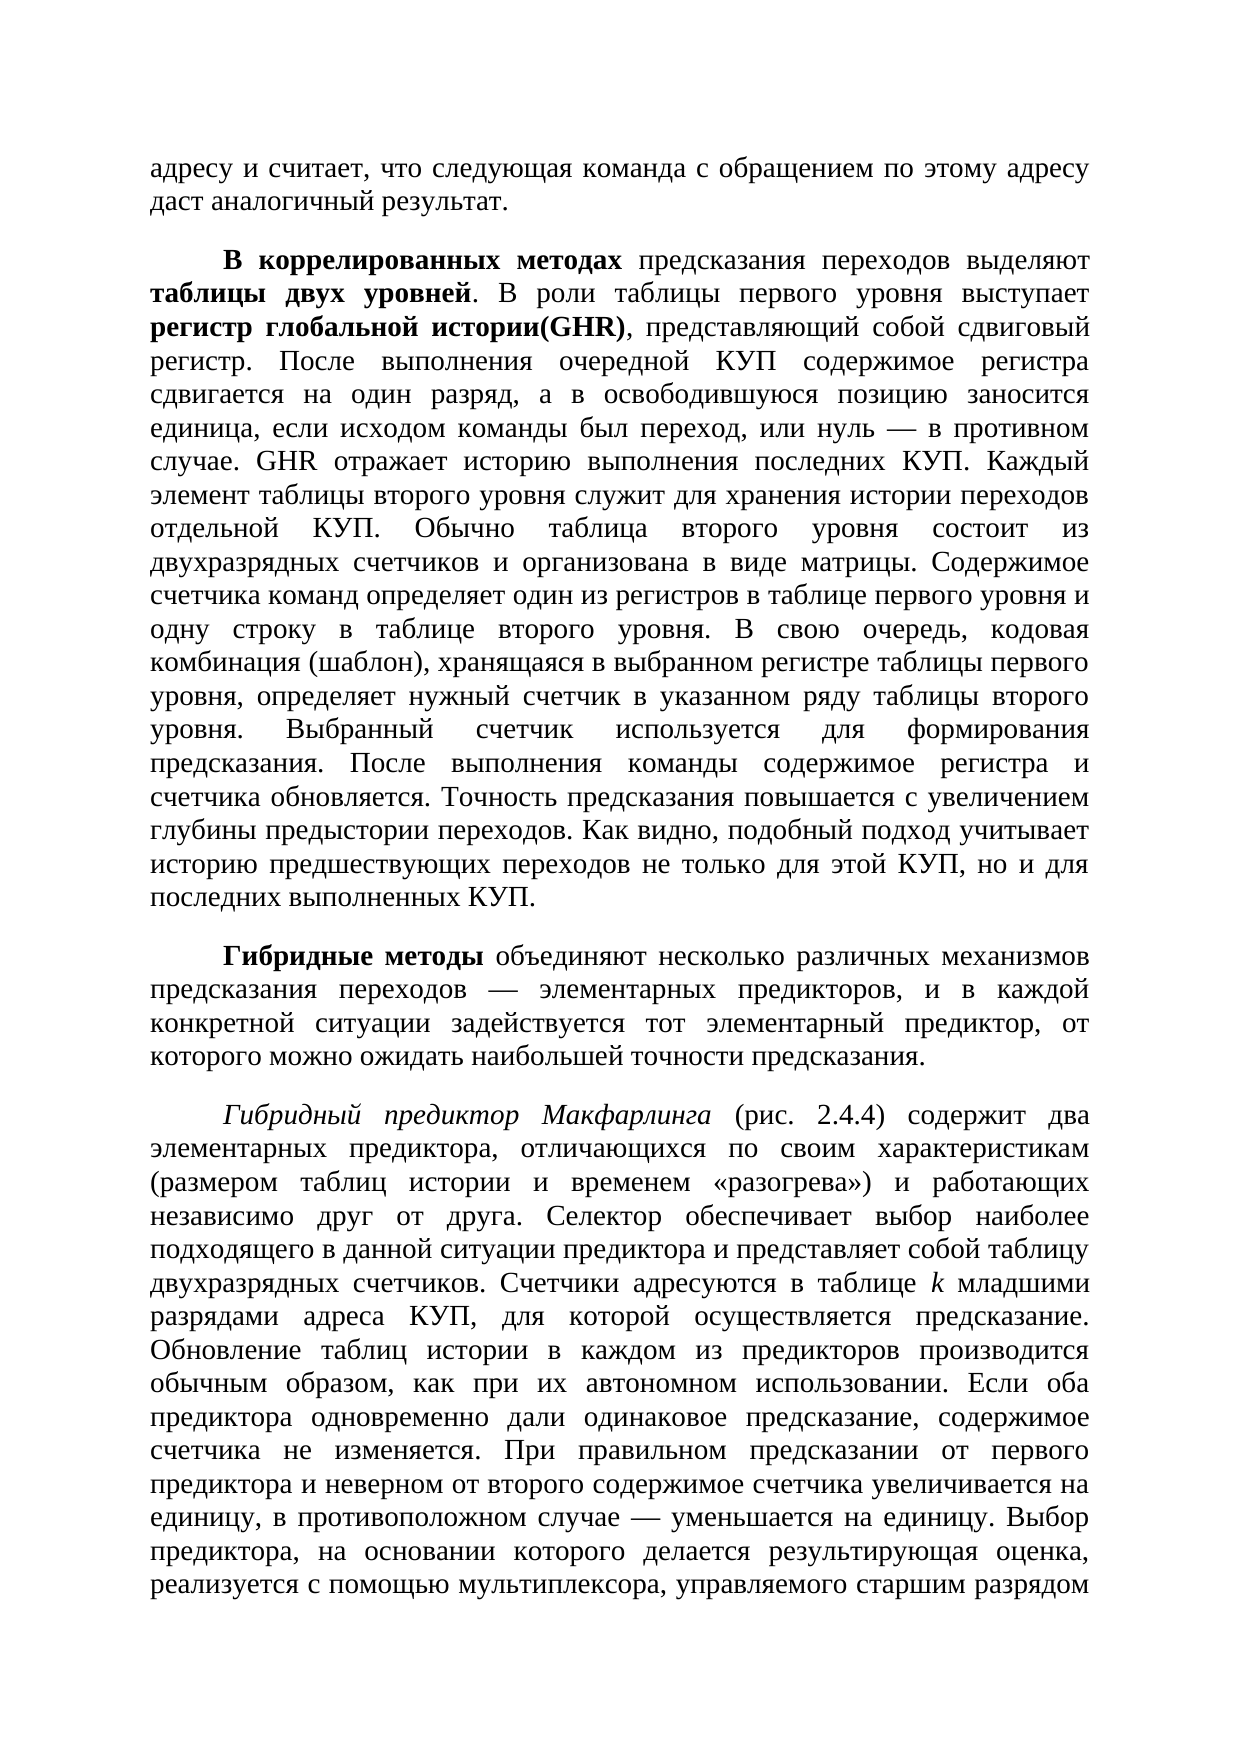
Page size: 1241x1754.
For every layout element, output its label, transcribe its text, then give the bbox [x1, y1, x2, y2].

text Гибридные методы объединяют несколько различных механизмов предсказания переходов — элементарных предикторов, и в каждой конкретной ситуации задействуется тот элементарный предиктор, от которого можно ожидать наибольшей точности предсказания. [150, 938, 1090, 1072]
text В коррелированных методах предсказания переходов выделяют таблицы двух уровней. В роли таблицы первого уровня выступает регистр глобальной истории(GHR), представляющий собой сдвиговый регистр. После выполнения очередной КУП содержимое регистра сдвигается на один разряд, а в освободившуюся позицию заносится единица, если исходом команды был переход, или нуль — в противном случае. GHR отражает историю выполнения последних КУП. Каждый элемент таблицы второго уровня служит для хранения истории переходов отдельной КУП. Обычно таблица второго уровня состоит из двухразрядных счетчиков и организована в виде матрицы. Содержимое счетчика команд определяет один из регистров в таблице первого уровня и одну строку в таблице второго уровня. В свою очередь, кодовая комбинация (шаблон), хранящаяся в выбранном регистре таблицы первого уровня, определяет нужный счетчик в указанном ряду таблицы второго уровня. Выбранный счетчик используется для формирования предсказания. После выполнения команды содержимое регистра и счетчика обновляется. Точность предсказания повышается с увеличением глубины предыстории переходов. Как видно, подобный подход учитывает историю предшествующих переходов не только для этой КУП, но и для последних выполненных КУП. [150, 242, 1090, 913]
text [150, 150, 1090, 217]
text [150, 1097, 1090, 1600]
